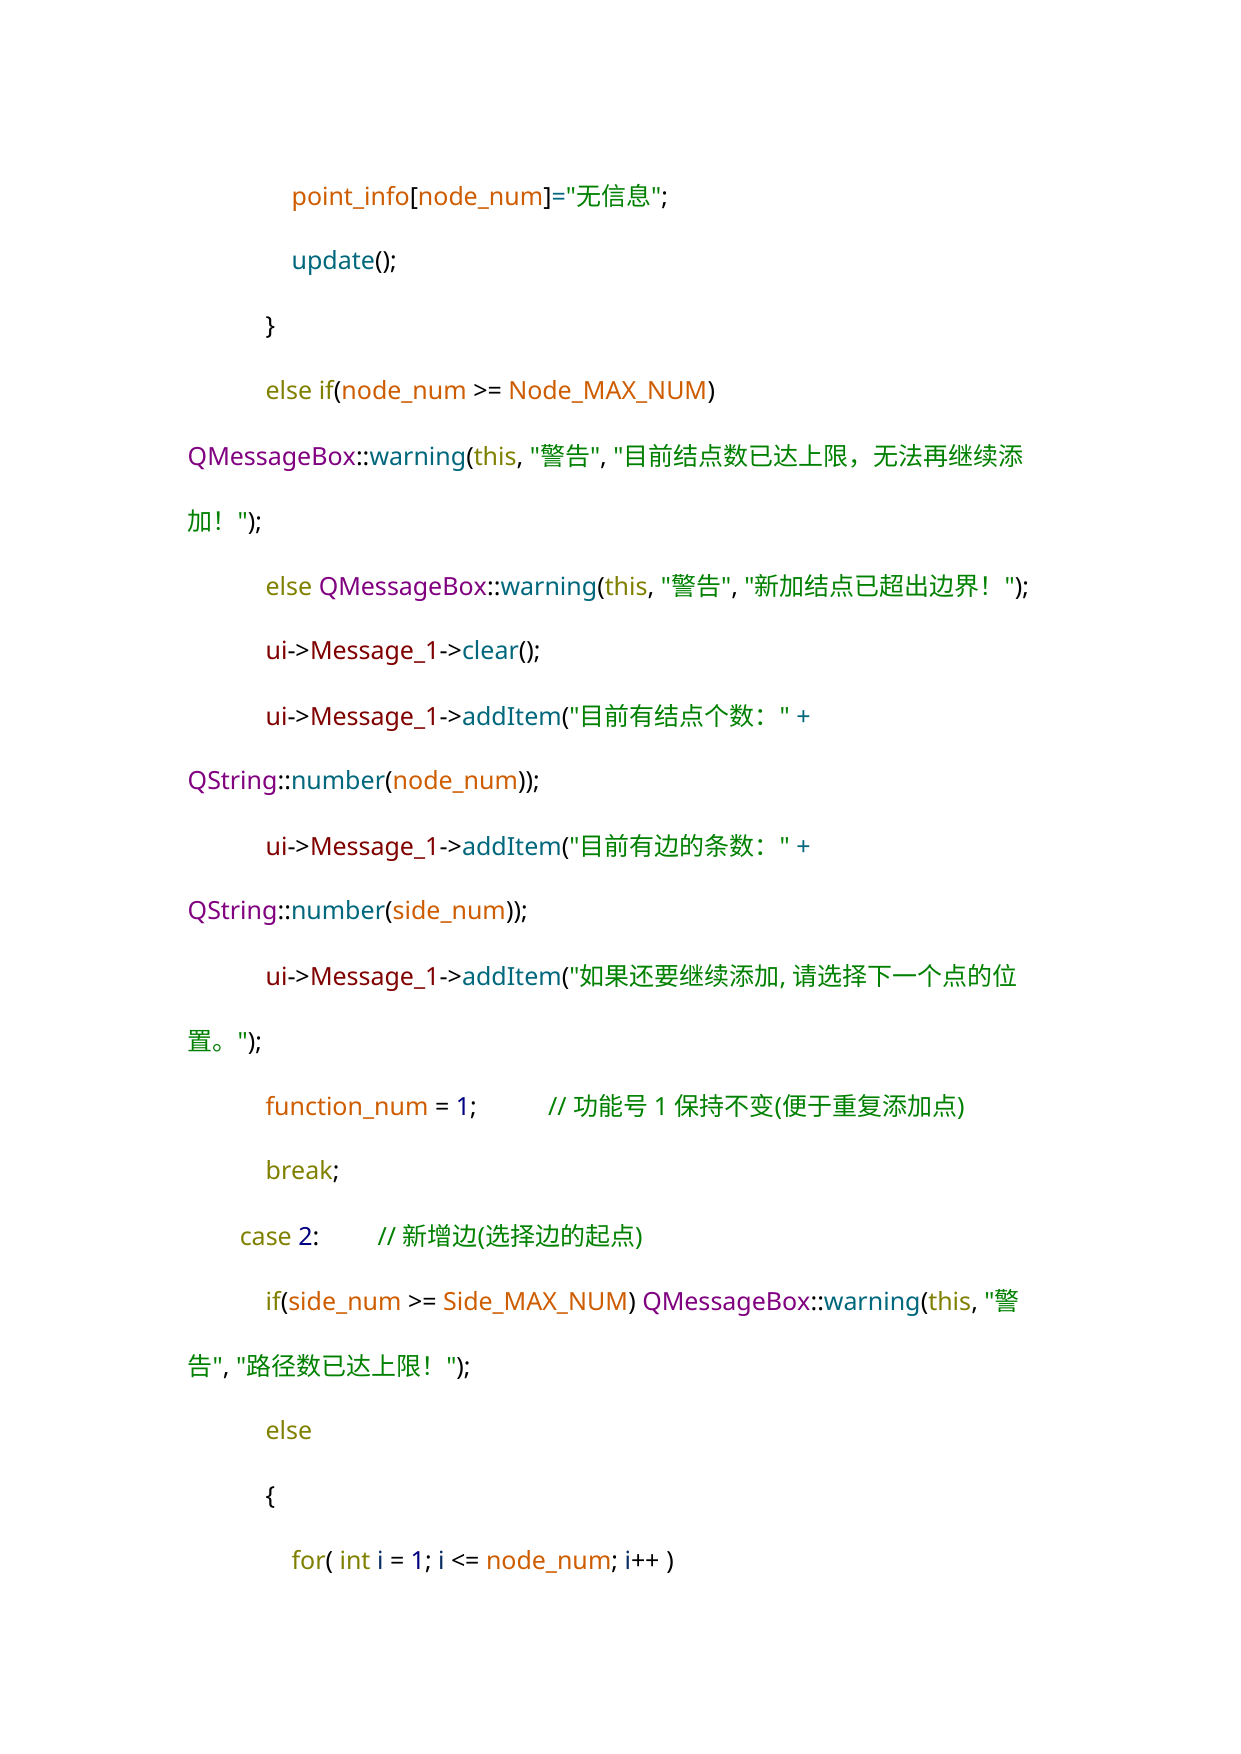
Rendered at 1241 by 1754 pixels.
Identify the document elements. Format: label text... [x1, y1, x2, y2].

text ui->Message_1->addItem("如果还要继续添加, 请选择下一个点的位置。"); [187, 942, 1053, 1072]
text else QMessageBox::warning(this, "警告", "新加结点已超出边界！"); [187, 552, 1053, 617]
text ui->Message_1->addItem("目前有结点个数：" + QString::number(node_num)); [187, 682, 1053, 812]
text case 2: // 新增边(选择边的起点) [187, 1202, 1053, 1267]
text function_num = 1; // 功能号 1 保持不变(便于重复添加点) [187, 1072, 1053, 1137]
text ui->Message_1->clear(); [187, 617, 1053, 682]
text } [187, 292, 1053, 357]
text { [187, 1462, 1053, 1527]
text ui->Message_1->addItem("目前有边的条数：" + QString::number(side_num)); [187, 812, 1053, 942]
text break; [187, 1137, 1053, 1202]
text for( int i = 1; i <= node_num; i++ ) [187, 1527, 1053, 1592]
text point_info[node_num]="无信息"; [187, 162, 1053, 227]
text update(); [187, 227, 1053, 292]
text if(side_num >= Side_MAX_NUM) QMessageBox::warning(this, "警告", "路径数已达上限！"); [187, 1267, 1053, 1397]
text else [187, 1397, 1053, 1462]
text else if(node_num >= Node_MAX_NUM) QMessageBox::warning(this, "警告", "目前结点数已达上限，无法再继续添加！"); [187, 357, 1053, 552]
